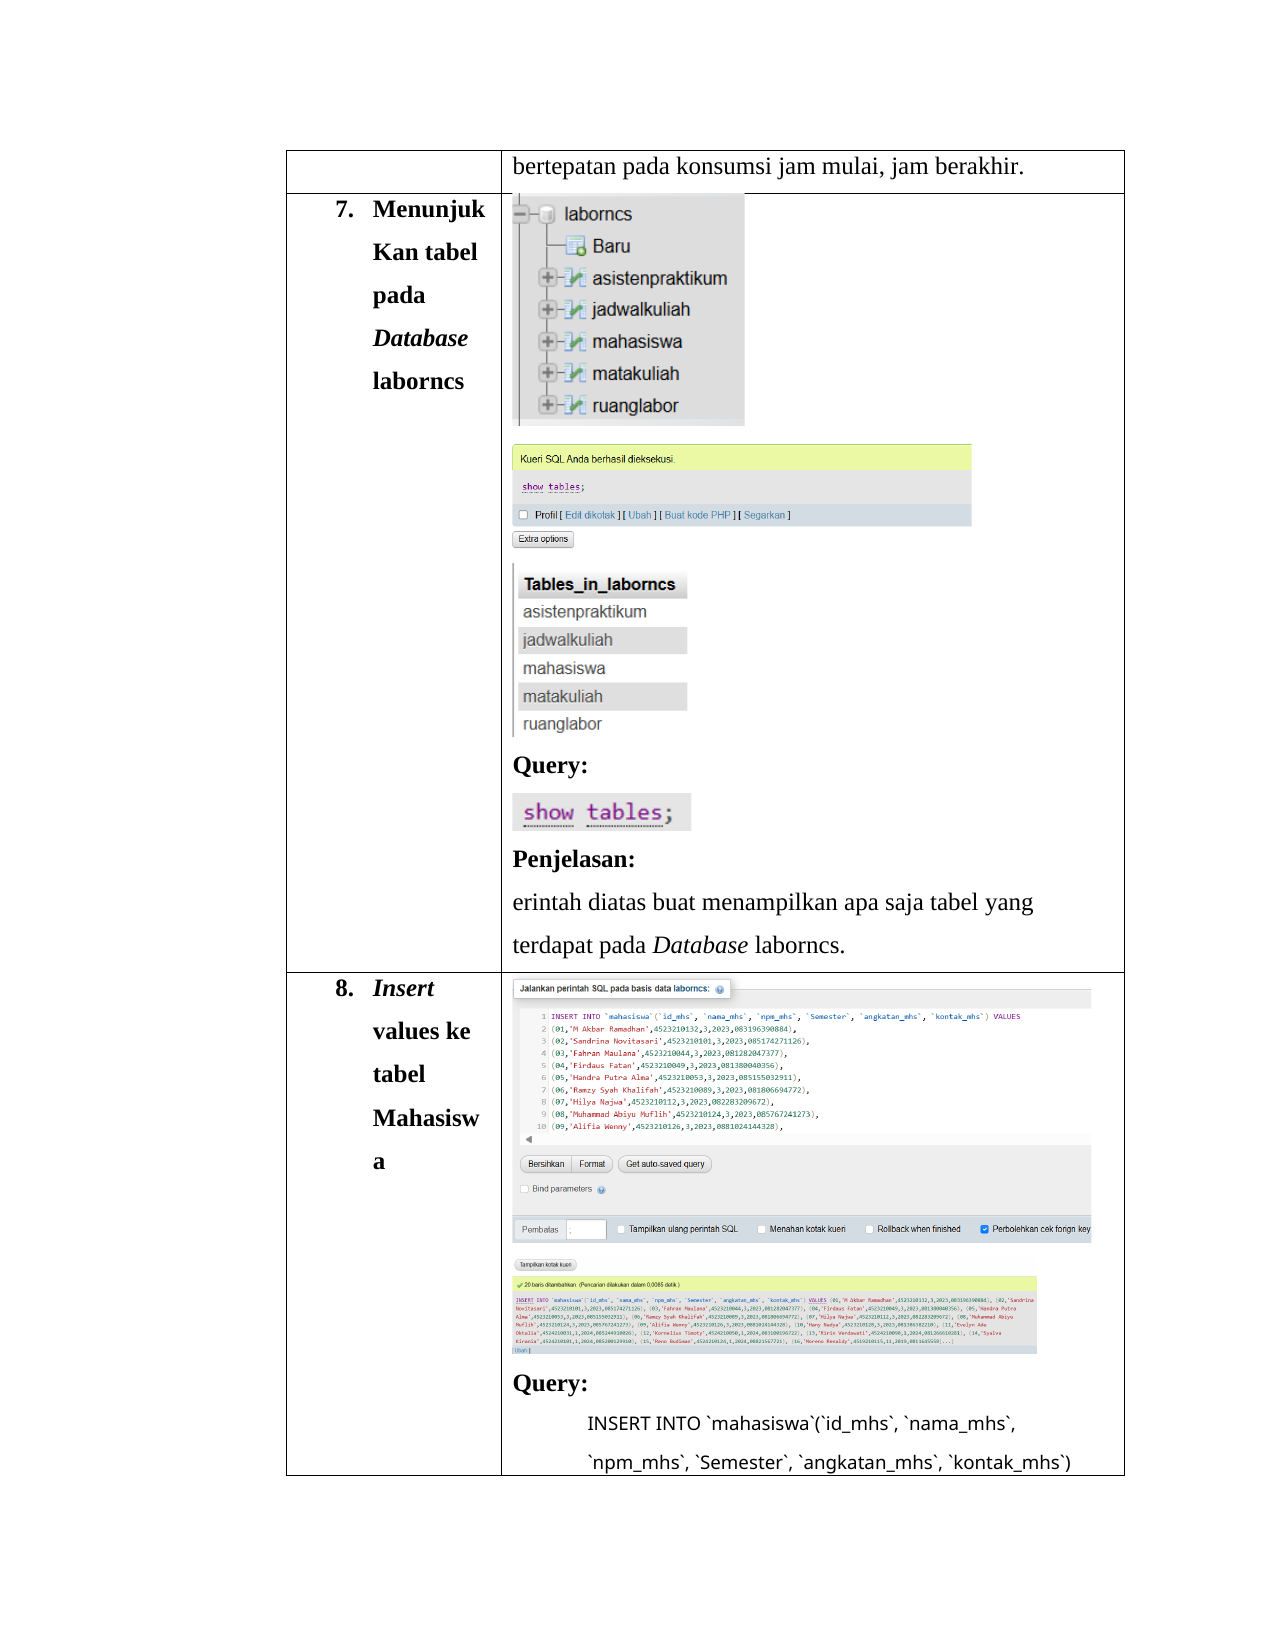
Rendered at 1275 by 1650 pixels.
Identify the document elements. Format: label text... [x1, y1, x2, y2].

table_cell Query: Penjelasan: erintah diatas buat menampilkan apa saja tabel yang terdapat pada Database laborncs. [502, 194, 1124, 972]
table_cell Menunjuk Kan tabel pada Database laborncs [287, 194, 501, 972]
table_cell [287, 151, 501, 193]
picture [512, 193, 745, 426]
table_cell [502, 151, 1124, 193]
picture [512, 439, 972, 550]
picture [512, 563, 688, 737]
picture [512, 1257, 1037, 1354]
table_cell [287, 973, 501, 1474]
picture [512, 973, 1092, 1243]
picture [512, 793, 692, 831]
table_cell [502, 973, 1124, 1474]
